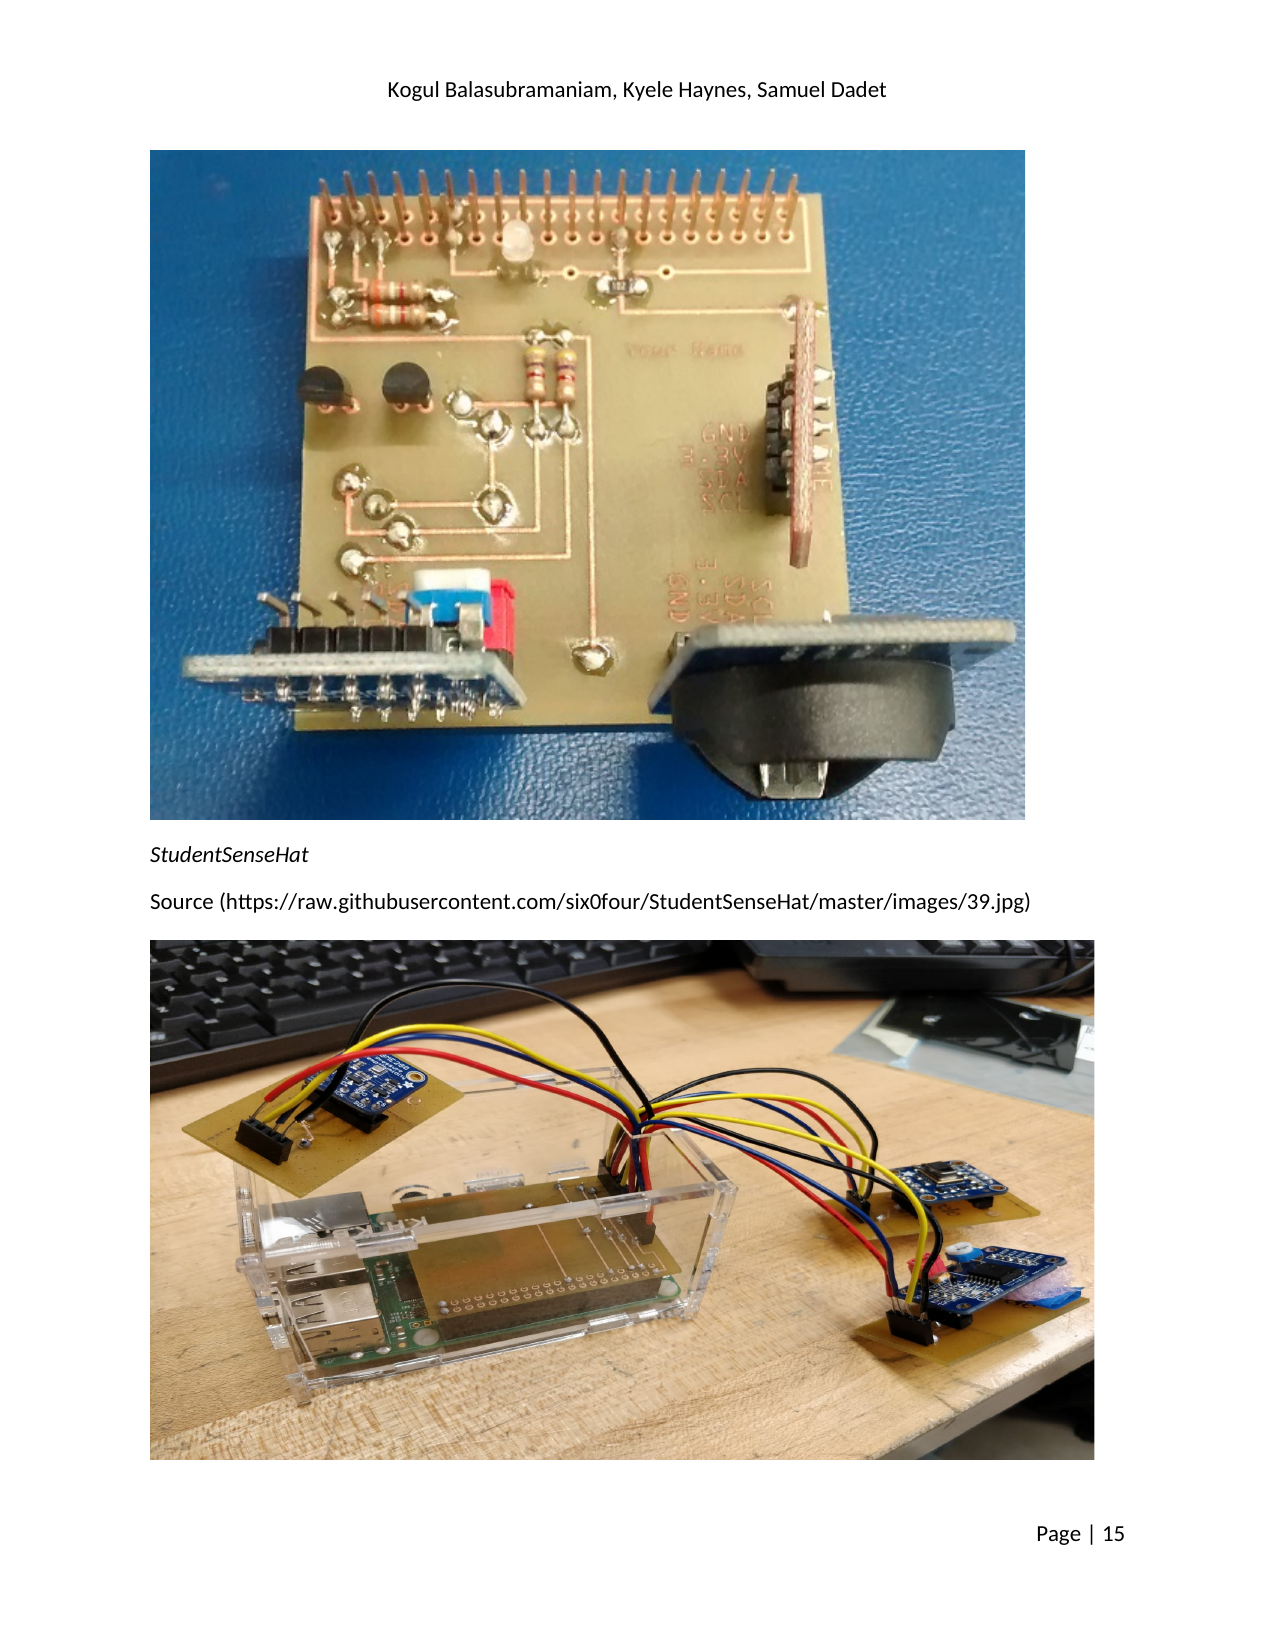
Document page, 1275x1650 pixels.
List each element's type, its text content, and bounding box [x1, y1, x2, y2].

text StudentSenseHat [150, 840, 1125, 868]
picture [150, 940, 1095, 1460]
picture [150, 150, 1025, 820]
text Source (https://raw.githubusercontent.com/six0four/StudentSenseHat/master/images/39.jpg) [150, 887, 1125, 915]
